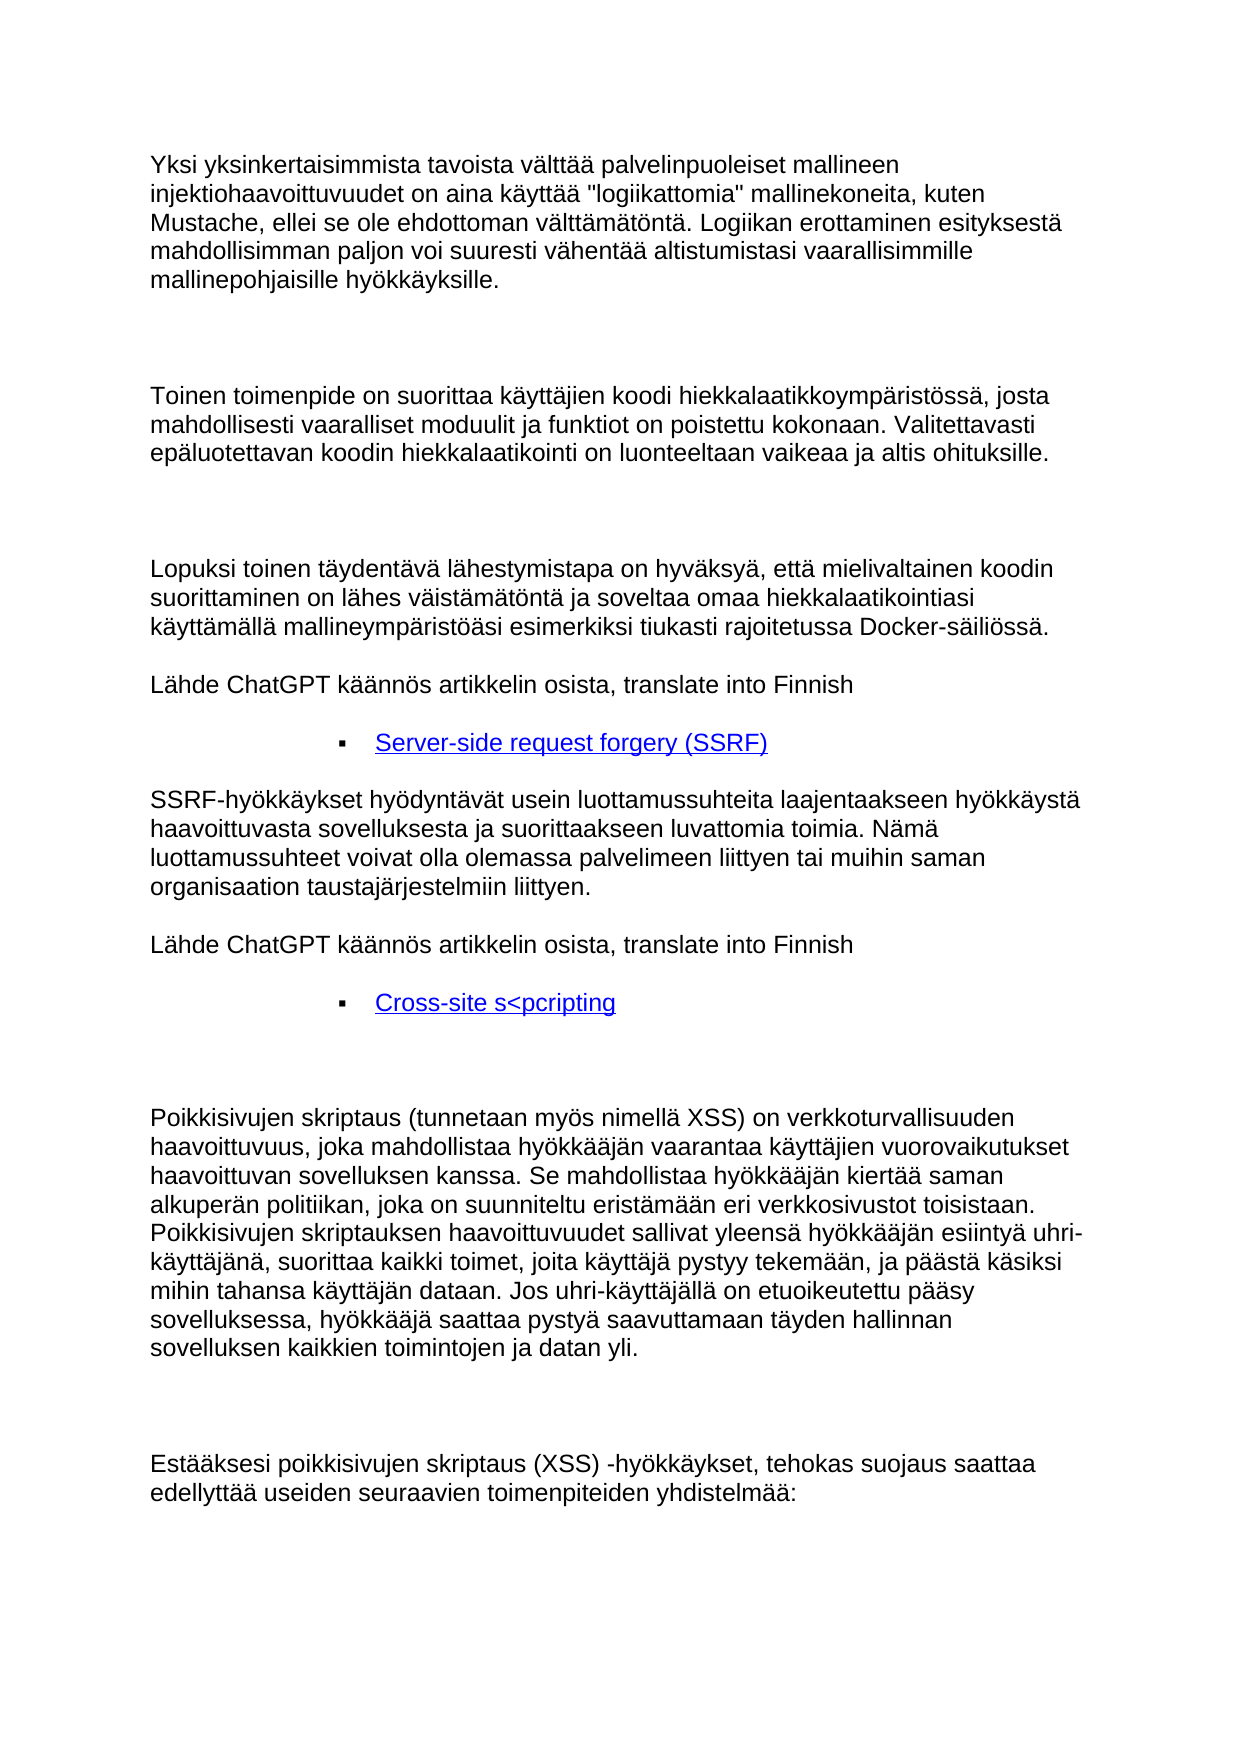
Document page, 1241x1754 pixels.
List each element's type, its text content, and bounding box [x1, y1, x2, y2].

text Estääksesi poikkisivujen skriptaus (XSS) -hyökkäykset, tehokas suojaus saattaa edellyttää useiden seuraavien toimenpiteiden yhdistelmää: [150, 1449, 1090, 1507]
list Server-side request forgery (SSRF) [337, 727, 1090, 756]
text Toinen toimenpide on suorittaa käyttäjien koodi hiekkalaatikkoympäristössä, josta mahdollisesti vaaralliset moduulit ja funktiot on poistettu kokonaan. Valitettavasti epäluotettavan koodin hiekkalaatikointi on luonteeltaan vaikeaa ja altis ohituksille. [150, 381, 1090, 467]
text Lopuksi toinen täydentävä lähestymistapa on hyväksyä, että mielivaltainen koodin suorittaminen on lähes väistämätöntä ja soveltaa omaa hiekkalaatikointiasi käyttämällä mallineympäristöäsi esimerkiksi tiukasti rajoitetussa Docker-säiliössä. [150, 554, 1090, 640]
text Poikkisivujen skriptaus (tunnetaan myös nimellä XSS) on verkkoturvallisuuden haavoittuvuus, joka mahdollistaa hyökkääjän vaarantaa käyttäjien vuorovaikutukset haavoittuvan sovelluksen kanssa. Se mahdollistaa hyökkääjän kiertää saman alkuperän politiikan, joka on suunniteltu eristämään eri verkkosivustot toisistaan. Poikkisivujen skriptauksen haavoittuvuudet sallivat yleensä hyökkääjän esiintyä uhri-käyttäjänä, suorittaa kaikki toimet, joita käyttäjä pystyy tekemään, ja päästä käsiksi mihin tahansa käyttäjän dataan. Jos uhri-käyttäjällä on etuoikeutettu pääsy sovelluksessa, hyökkääjä saattaa pystyä saavuttamaan täyden hallinnan sovelluksen kaikkien toimintojen ja datan yli. [150, 1103, 1090, 1362]
text Lähde ChatGPT käännös artikkelin osista, translate into Finnish [150, 669, 1090, 698]
list Cross-site s<pcripting [337, 987, 1090, 1016]
text Lähde ChatGPT käännös artikkelin osista, translate into Finnish [150, 929, 1090, 958]
text SSRF-hyökkäykset hyödyntävät usein luottamussuhteita laajentaakseen hyökkäystä haavoittuvasta sovelluksesta ja suorittaakseen luvattomia toimia. Nämä luottamussuhteet voivat olla olemassa palvelimeen liittyen tai muihin saman organisaation taustajärjestelmiin liittyen. [150, 785, 1090, 900]
text Yksi yksinkertaisimmista tavoista välttää palvelinpuoleiset mallineen injektiohaavoittuvuudet on aina käyttää "logiikattomia" mallinekoneita, kuten Mustache, ellei se ole ehdottoman välttämätöntä. Logiikan erottaminen esityksestä mahdollisimman paljon voi suuresti vähentää altistumistasi vaarallisimmille mallinepohjaisille hyökkäyksille. [150, 150, 1090, 294]
